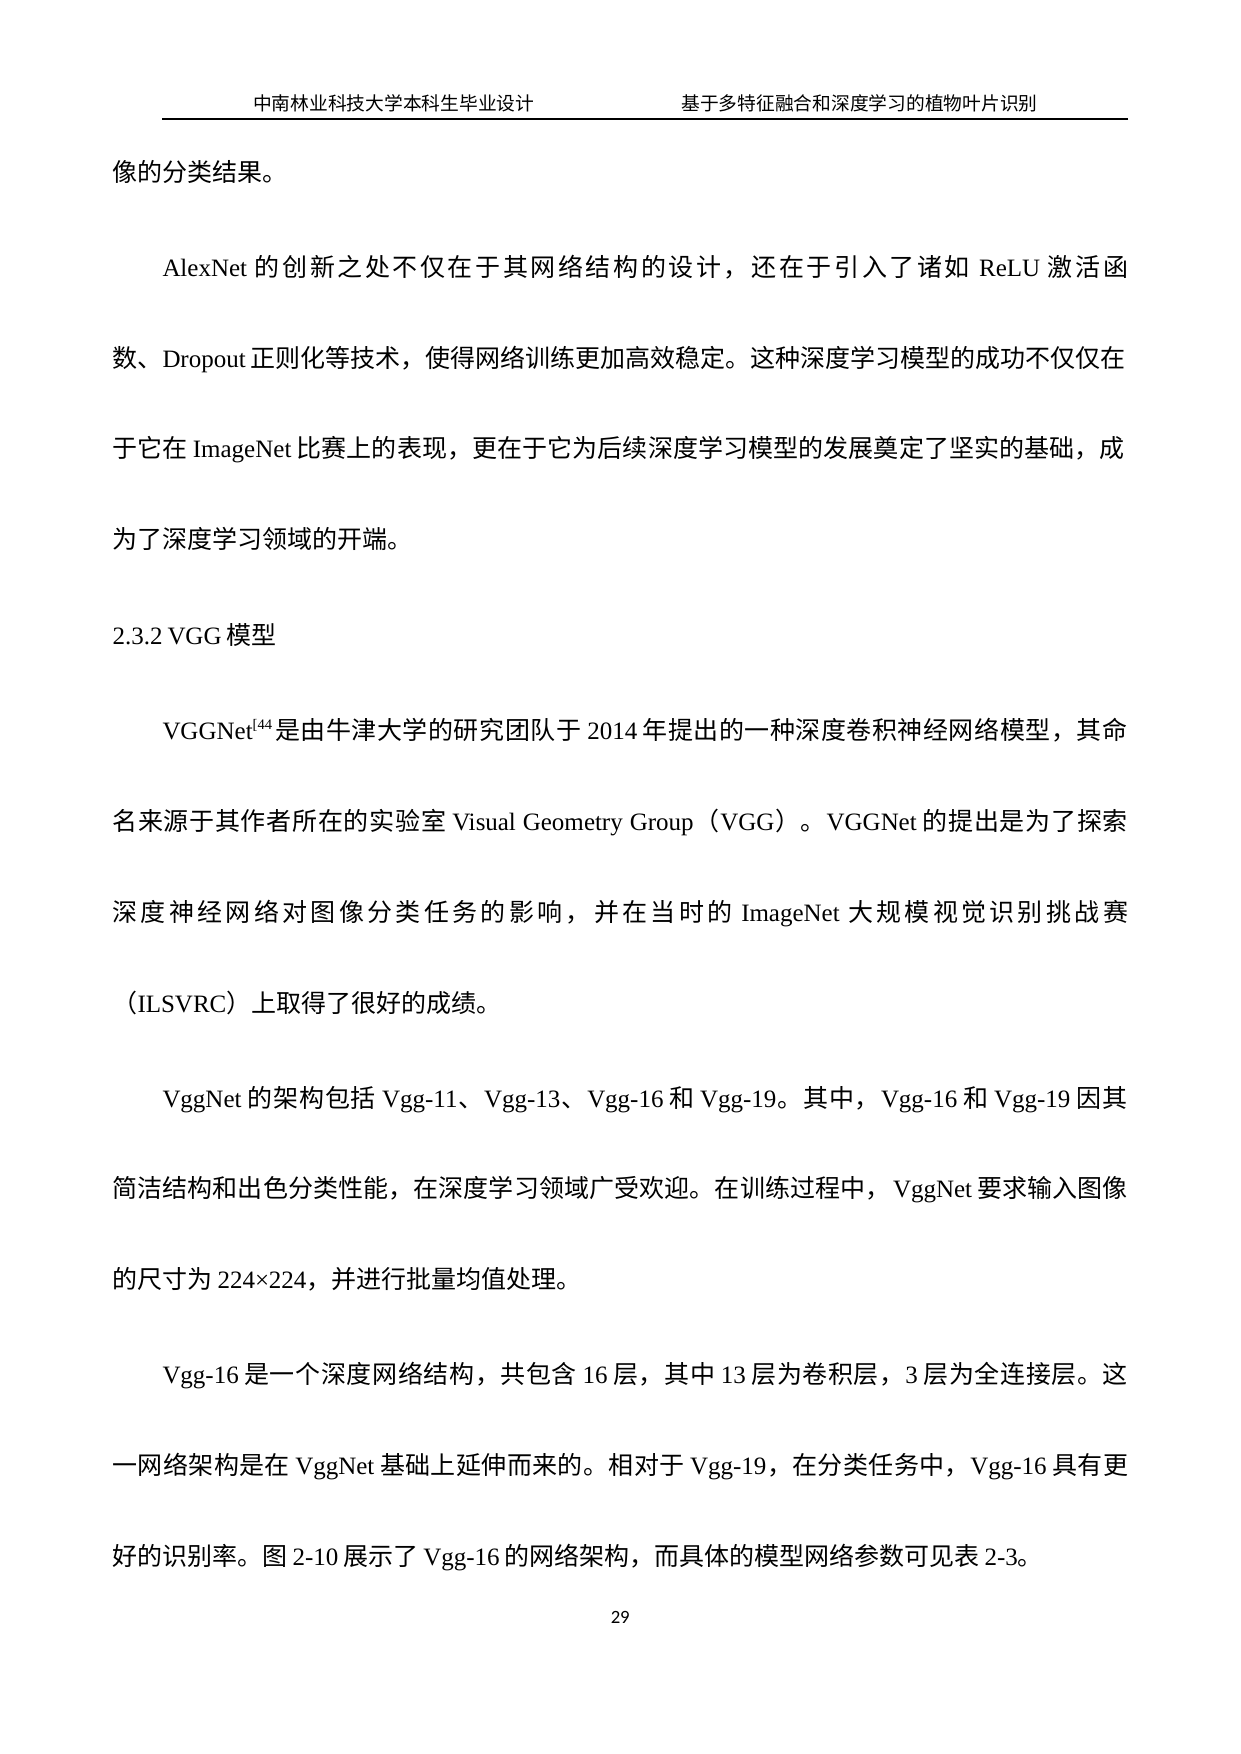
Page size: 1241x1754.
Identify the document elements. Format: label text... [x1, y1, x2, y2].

text VggNet的架构包括Vgg-11、Vgg-13、Vgg-16和Vgg-19。其中，Vgg-16和Vgg-19因其简洁结构和出色分类性能，在深度学习领域广受欢迎。在训练过程中，VggNet要求输入图像的尺寸为224×224，并进行批量均值处理。 [112, 1065, 1128, 1312]
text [112, 139, 1128, 204]
text 2.3.2 VGG模型 [112, 601, 1128, 666]
text Vgg-16是一个深度网络结构，共包含16层，其中13层为卷积层，3层为全连接层。这一网络架构是在VggNet基础上延伸而来的。相对于Vgg-19，在分类任务中，Vgg-16具有更好的识别率。图2-10展示了Vgg-16的网络架构，而具体的模型网络参数可见表2-3。 [112, 1341, 1128, 1588]
text VGGNet[44是由牛津大学的研究团队于2014年提出的一种深度卷积神经网络模型，其命名来源于其作者所在的实验室Visual Geometry Group（VGG）。VGGNet的提出是为了探索深度神经网络对图像分类任务的影响，并在当时的ImageNet大规模视觉识别挑战赛（ILSVRC）上取得了很好的成绩。 [112, 697, 1128, 1035]
text AlexNet的创新之处不仅在于其网络结构的设计，还在于引入了诸如ReLU激活函数、Dropout正则化等技术，使得网络训练更加高效稳定。这种深度学习模型的成功不仅仅在于它在ImageNet比赛上的表现，更在于它为后续深度学习模型的发展奠定了坚实的基础，成为了深度学习领域的开端。 [112, 234, 1128, 572]
